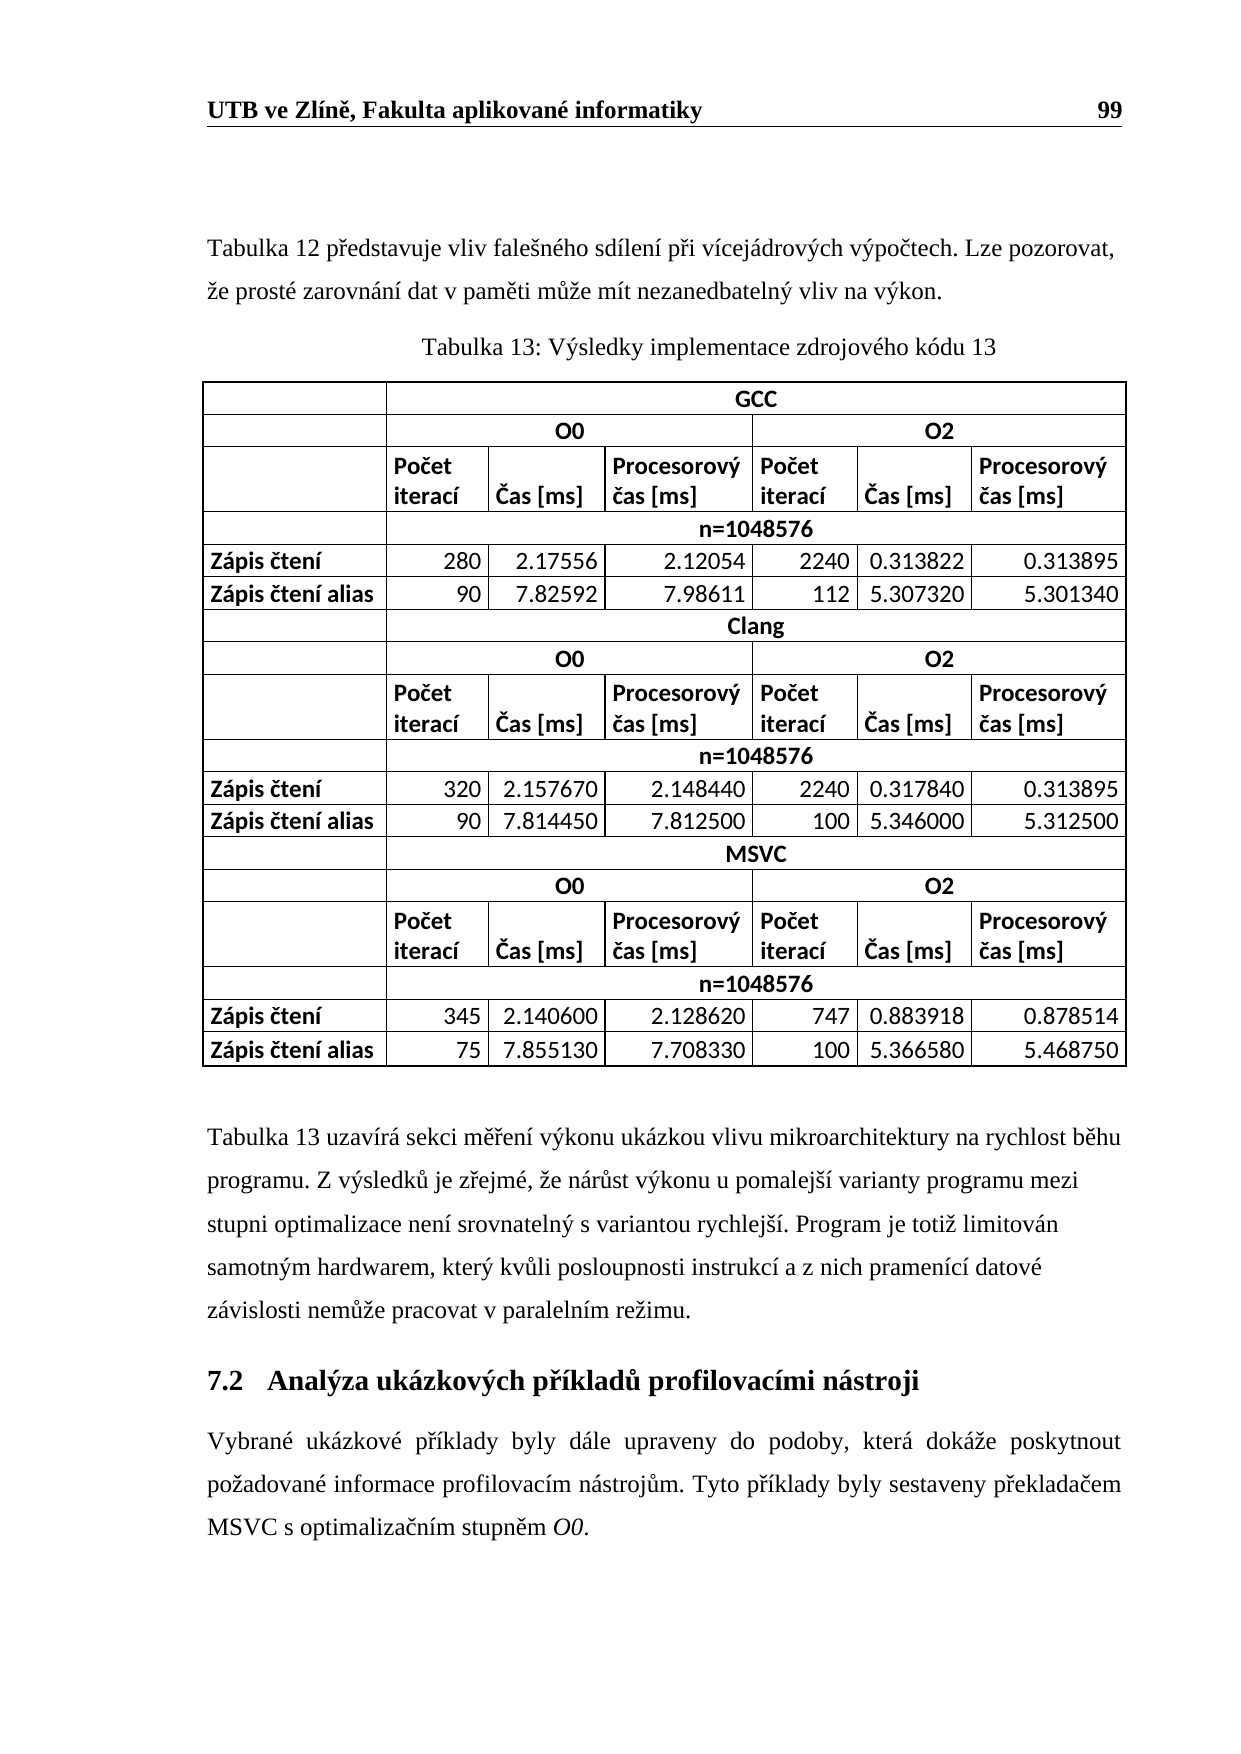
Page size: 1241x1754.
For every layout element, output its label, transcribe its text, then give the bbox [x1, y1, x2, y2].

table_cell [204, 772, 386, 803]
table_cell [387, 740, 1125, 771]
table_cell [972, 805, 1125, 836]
subtitle Analýza ukázkových příkladů profilovacími nástroji [207, 1363, 1122, 1397]
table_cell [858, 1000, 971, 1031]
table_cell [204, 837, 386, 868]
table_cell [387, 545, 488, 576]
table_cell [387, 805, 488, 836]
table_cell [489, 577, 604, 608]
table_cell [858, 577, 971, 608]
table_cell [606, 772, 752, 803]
text Tabulka 12 představuje vliv falešného sdílení při vícejádrových výpočtech. Lze pozorovat, že prosté zarovnání dat v paměti může mít nezanedbatelný vliv na výkon. [207, 233, 1122, 305]
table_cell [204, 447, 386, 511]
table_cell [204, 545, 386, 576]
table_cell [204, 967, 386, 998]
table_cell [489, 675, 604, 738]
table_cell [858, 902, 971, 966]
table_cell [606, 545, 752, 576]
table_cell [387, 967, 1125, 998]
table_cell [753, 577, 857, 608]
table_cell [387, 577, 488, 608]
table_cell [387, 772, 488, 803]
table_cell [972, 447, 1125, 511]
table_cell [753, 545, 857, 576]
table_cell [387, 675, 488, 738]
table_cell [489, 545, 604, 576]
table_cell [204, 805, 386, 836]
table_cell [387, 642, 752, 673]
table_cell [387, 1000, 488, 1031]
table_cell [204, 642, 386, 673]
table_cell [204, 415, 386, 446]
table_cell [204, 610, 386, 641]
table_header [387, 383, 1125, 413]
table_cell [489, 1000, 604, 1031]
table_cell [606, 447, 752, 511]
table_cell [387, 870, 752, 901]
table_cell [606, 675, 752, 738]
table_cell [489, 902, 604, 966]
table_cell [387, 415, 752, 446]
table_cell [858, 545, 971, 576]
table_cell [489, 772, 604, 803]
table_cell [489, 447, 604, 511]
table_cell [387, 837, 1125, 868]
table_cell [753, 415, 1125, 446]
text Vybrané ukázkové příklady byly dále upraveny do podoby, která dokáže poskytnout požadované informace profilovacím nástrojům. Tyto příklady byly sestaveny překladačem MSVC s optimalizačním stupněm O0. [207, 1426, 1122, 1541]
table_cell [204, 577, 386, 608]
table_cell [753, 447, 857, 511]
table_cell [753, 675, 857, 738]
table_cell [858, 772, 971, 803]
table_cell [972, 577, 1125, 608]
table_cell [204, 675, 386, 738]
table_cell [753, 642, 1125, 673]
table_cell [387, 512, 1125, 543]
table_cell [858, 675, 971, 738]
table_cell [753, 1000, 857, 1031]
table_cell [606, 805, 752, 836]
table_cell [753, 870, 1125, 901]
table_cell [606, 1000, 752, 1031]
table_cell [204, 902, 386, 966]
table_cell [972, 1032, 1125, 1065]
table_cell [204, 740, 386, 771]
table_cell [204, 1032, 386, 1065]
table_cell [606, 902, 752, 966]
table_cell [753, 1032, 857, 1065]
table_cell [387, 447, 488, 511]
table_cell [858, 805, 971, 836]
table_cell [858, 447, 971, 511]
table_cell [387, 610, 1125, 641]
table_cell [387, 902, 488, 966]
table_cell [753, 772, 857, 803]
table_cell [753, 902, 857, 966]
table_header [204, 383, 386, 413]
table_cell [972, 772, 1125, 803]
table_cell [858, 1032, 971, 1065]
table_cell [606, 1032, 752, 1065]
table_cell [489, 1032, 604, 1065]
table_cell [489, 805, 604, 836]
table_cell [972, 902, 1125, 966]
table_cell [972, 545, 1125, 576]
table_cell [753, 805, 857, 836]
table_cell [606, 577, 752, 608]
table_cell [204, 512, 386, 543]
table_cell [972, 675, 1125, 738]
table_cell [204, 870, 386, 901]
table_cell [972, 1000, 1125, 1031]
text Tabulka 13 uzavírá sekci měření výkonu ukázkou vlivu mikroarchitektury na rychlost běhu programu. Z výsledků je zřejmé, že nárůst výkonu u pomalejší varianty programu mezi stupni optimalizace není srovnatelný s variantou rychlejší. Program je totiž limitován samotným hardwarem, který kvůli posloupnosti instrukcí a z nich pramenící datové závislosti nemůže pracovat v paralelním režimu. [207, 1122, 1122, 1324]
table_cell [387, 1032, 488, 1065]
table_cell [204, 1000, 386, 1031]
